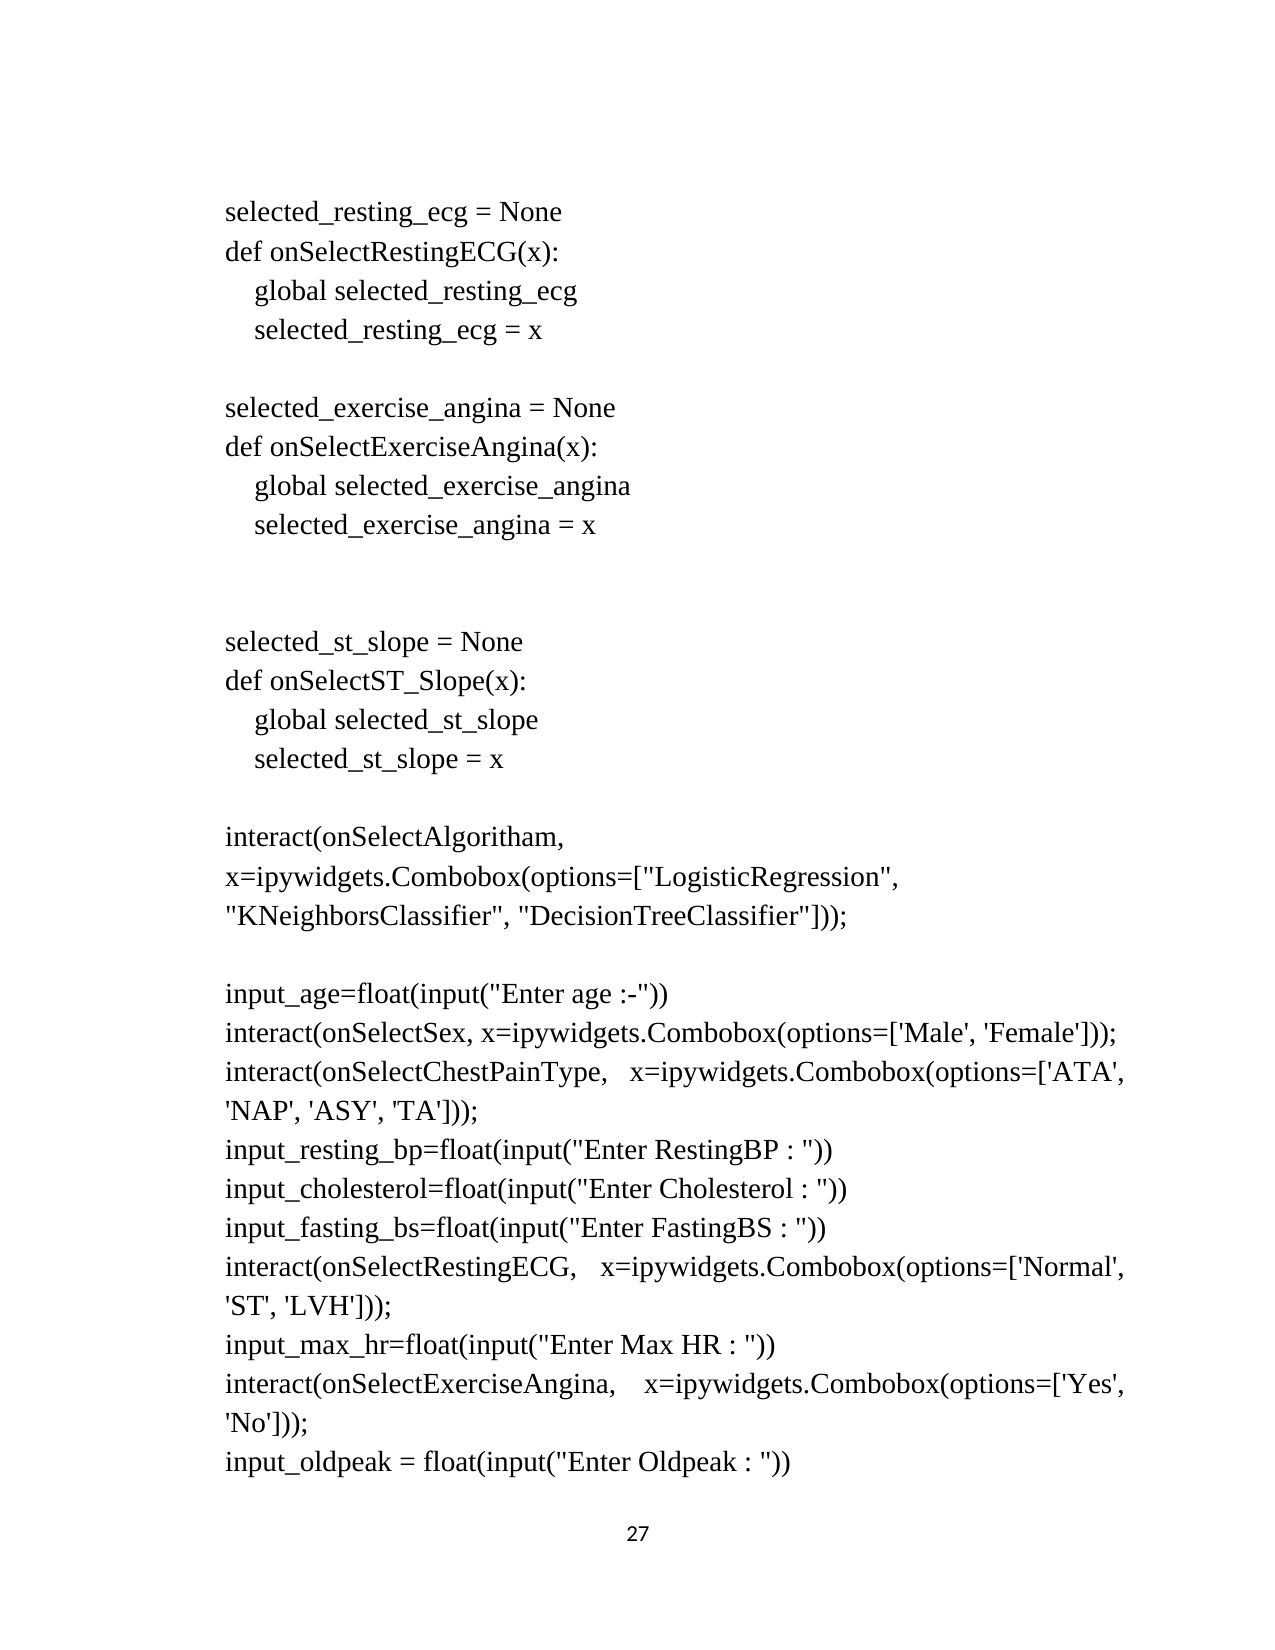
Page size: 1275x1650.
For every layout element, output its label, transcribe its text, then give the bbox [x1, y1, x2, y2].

list input_age=float(input("Enter age :-")) [225, 970, 1125, 1009]
list input_oldpeak = float(input("Enter Oldpeak : ")) [225, 1439, 1125, 1478]
list input_cholesterol=float(input("Enter Cholesterol : ")) [225, 1166, 1125, 1205]
list global selected_exercise_angina [225, 462, 1125, 502]
list selected_resting_ecg = x [225, 306, 1125, 345]
list input_resting_bp=float(input("Enter RestingBP : ")) [225, 1127, 1125, 1166]
list input_fasting_bs=float(input("Enter FastingBS : ")) [225, 1205, 1125, 1244]
list selected_st_slope = None [225, 619, 1125, 658]
list interact(onSelectRestingECG, x=ipywidgets.Combobox(options=['Normal', 'ST', 'LVH'])); [225, 1244, 1125, 1322]
list selected_resting_ecg = None [225, 189, 1125, 228]
list selected_exercise_angina = x [225, 502, 1125, 541]
list interact(onSelectChestPainType, x=ipywidgets.Combobox(options=['ATA', 'NAP', 'ASY', 'TA'])); [225, 1048, 1125, 1127]
list interact(onSelectExerciseAngina, x=ipywidgets.Combobox(options=['Yes', 'No'])); [225, 1361, 1125, 1439]
list global selected_st_slope [225, 697, 1125, 736]
list selected_exercise_angina = None [225, 384, 1125, 423]
list global selected_resting_ecg [225, 267, 1125, 306]
list interact(onSelectSex, x=ipywidgets.Combobox(options=['Male', 'Female'])); [225, 1009, 1125, 1048]
list input_max_hr=float(input("Enter Max HR : ")) [225, 1322, 1125, 1361]
list interact(onSelectAlgoritham, x=ipywidgets.Combobox(options=["LogisticRegression", "KNeighborsClassifier", "DecisionTreeClassifier"])); [225, 814, 1125, 931]
list def onSelectExerciseAngina(x): [225, 423, 1125, 462]
list selected_st_slope = x [225, 736, 1125, 775]
list def onSelectST_Slope(x): [225, 658, 1125, 697]
list def onSelectRestingECG(x): [225, 228, 1125, 267]
